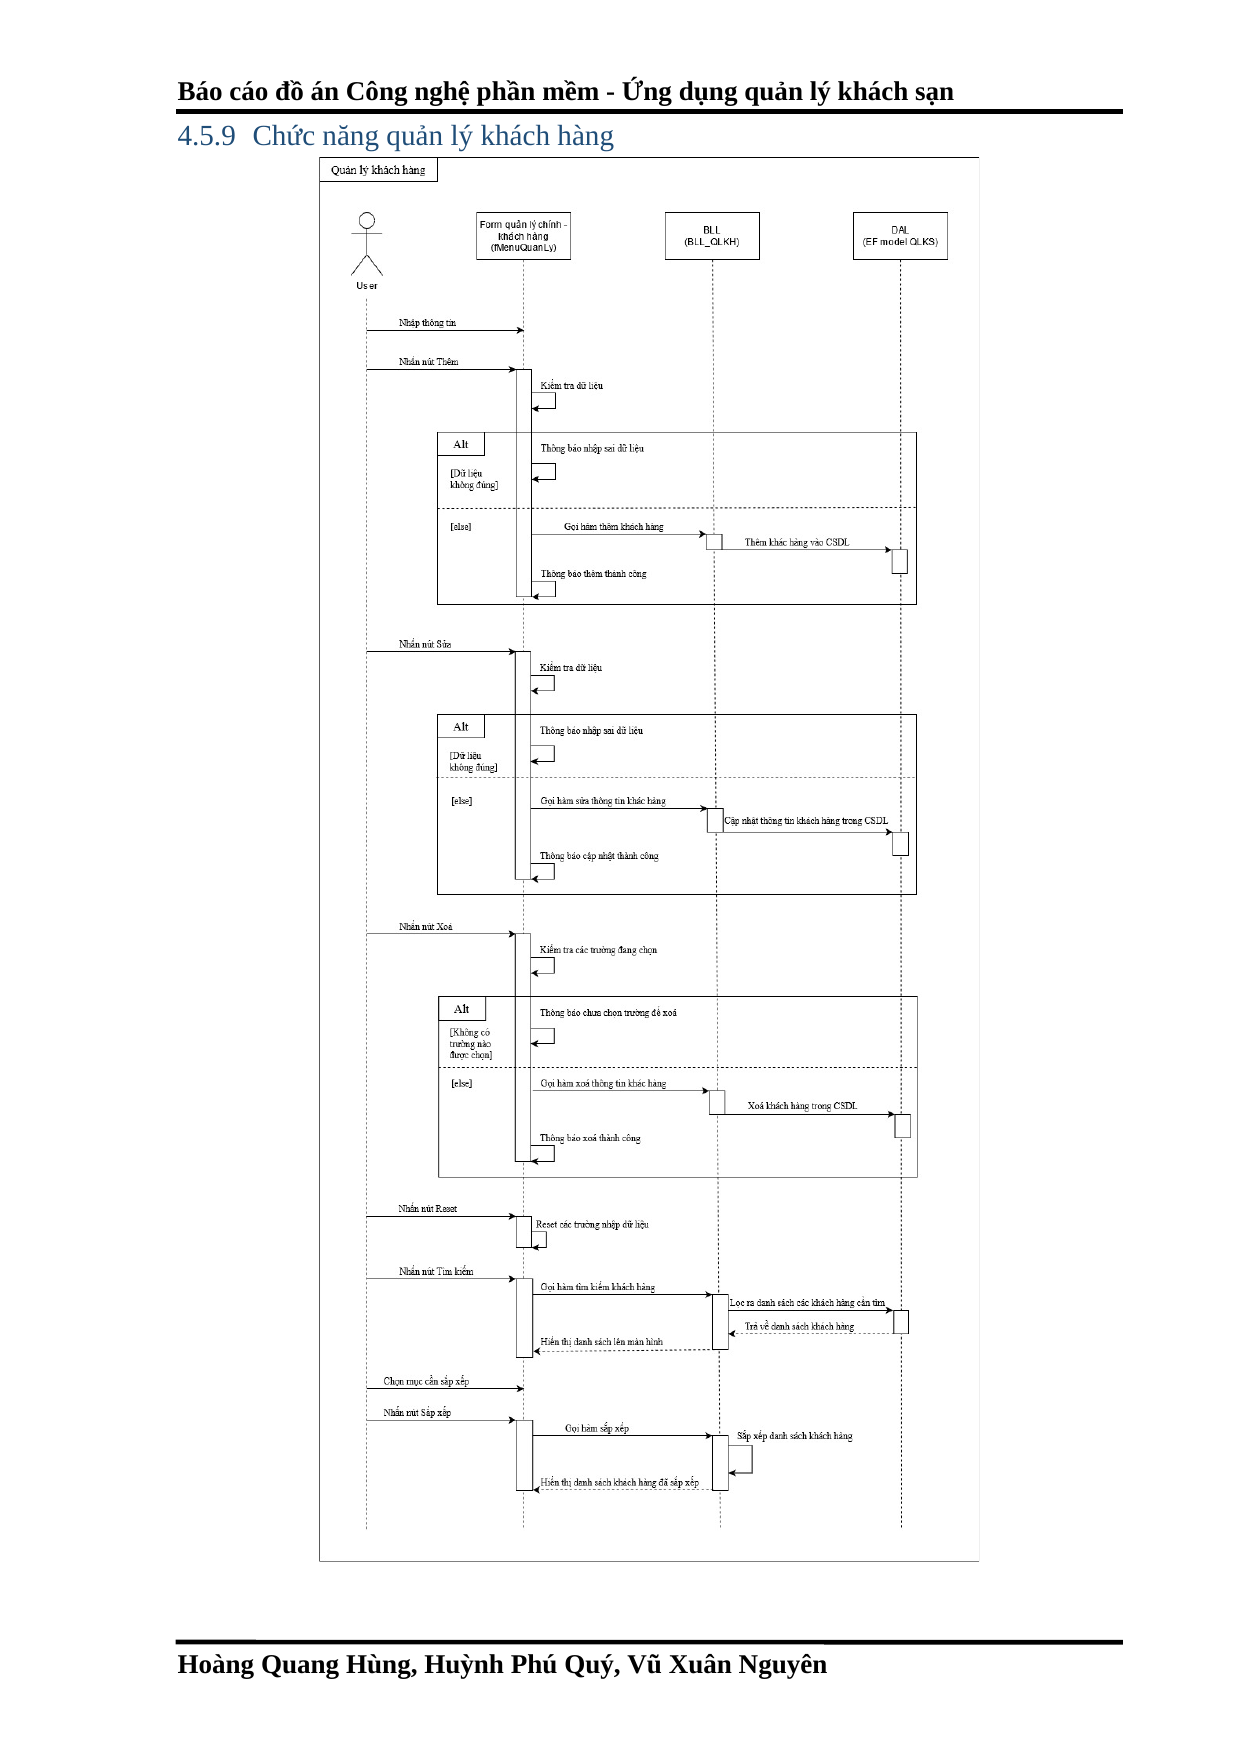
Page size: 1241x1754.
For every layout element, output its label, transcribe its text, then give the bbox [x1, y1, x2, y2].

subtitle Chức năng quản lý khách hàng [177, 118, 1122, 152]
picture [319, 157, 980, 1562]
